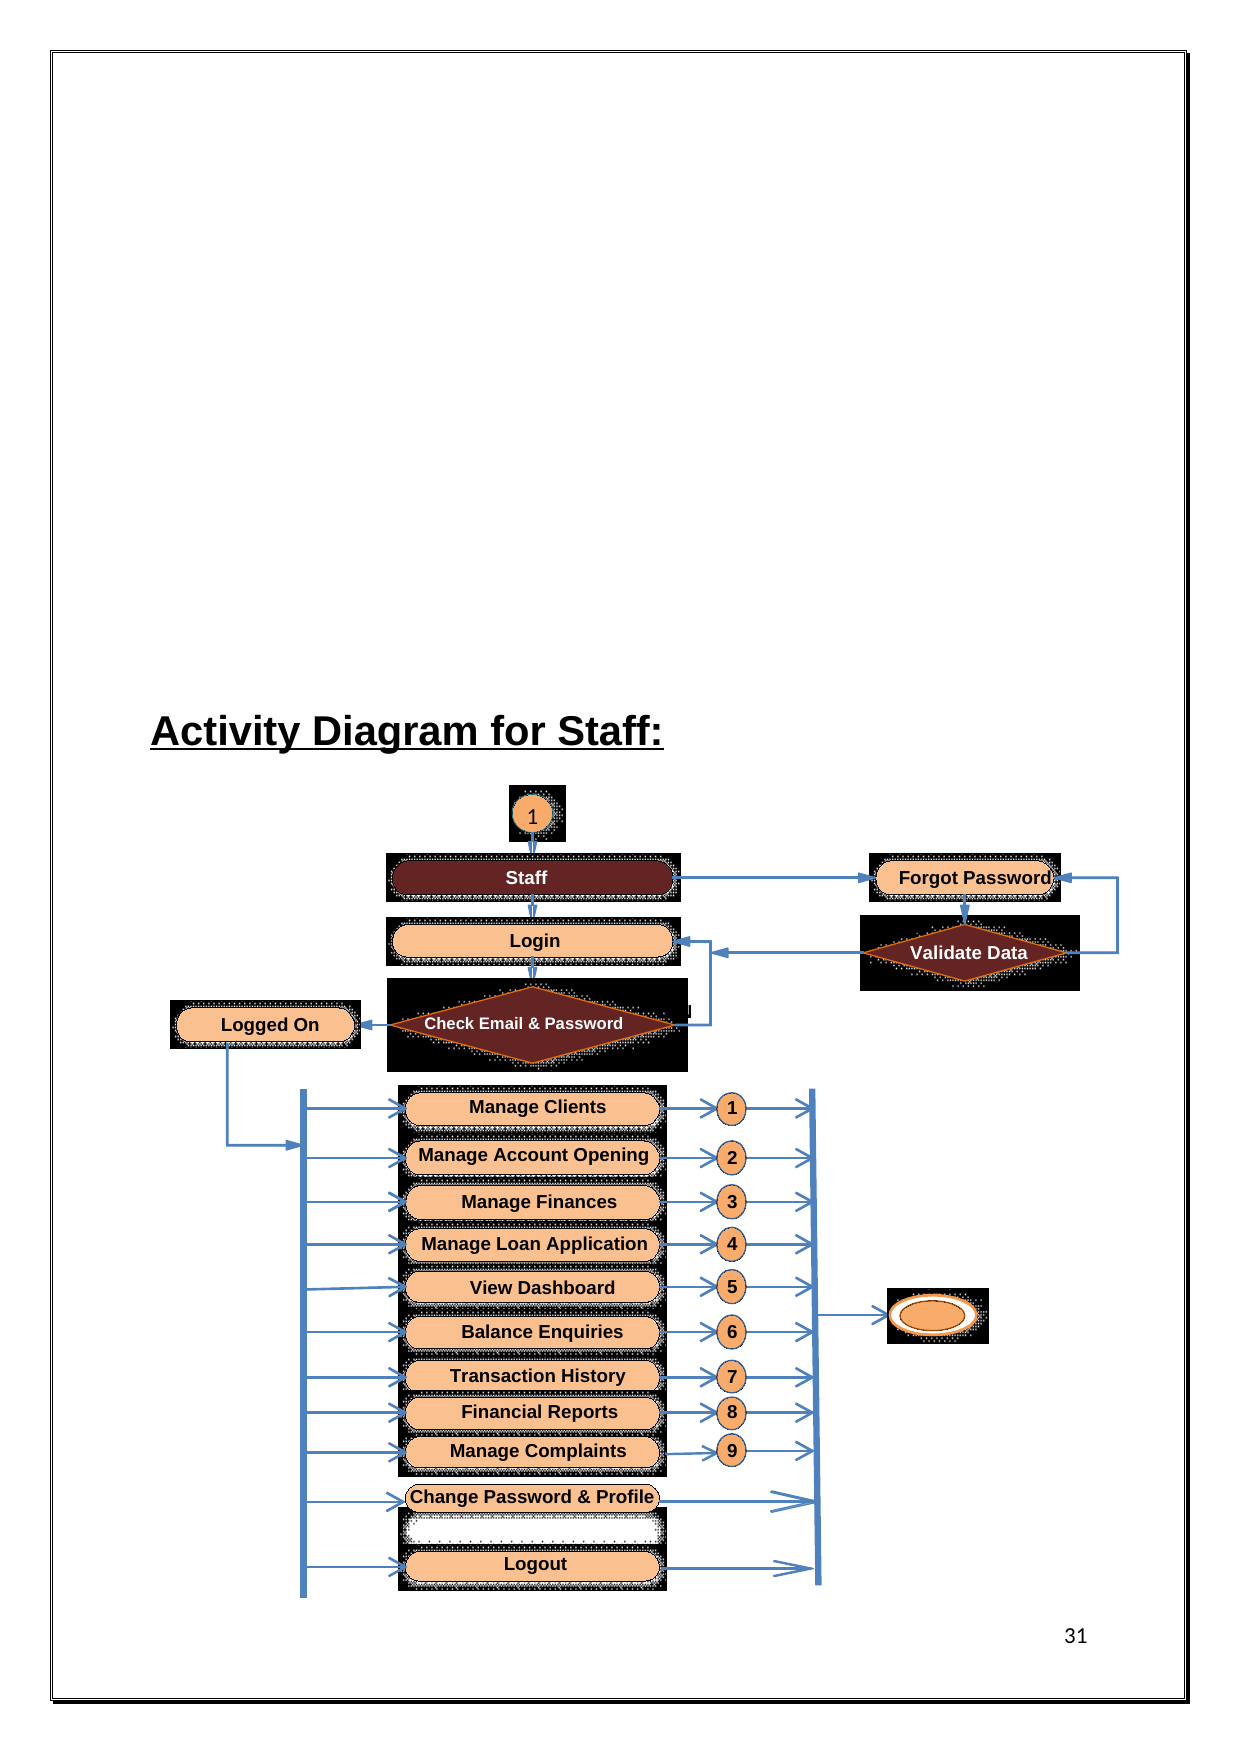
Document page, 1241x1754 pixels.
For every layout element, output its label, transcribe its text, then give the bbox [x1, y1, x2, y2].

text Activity Diagram for Staff: [150, 706, 1087, 754]
